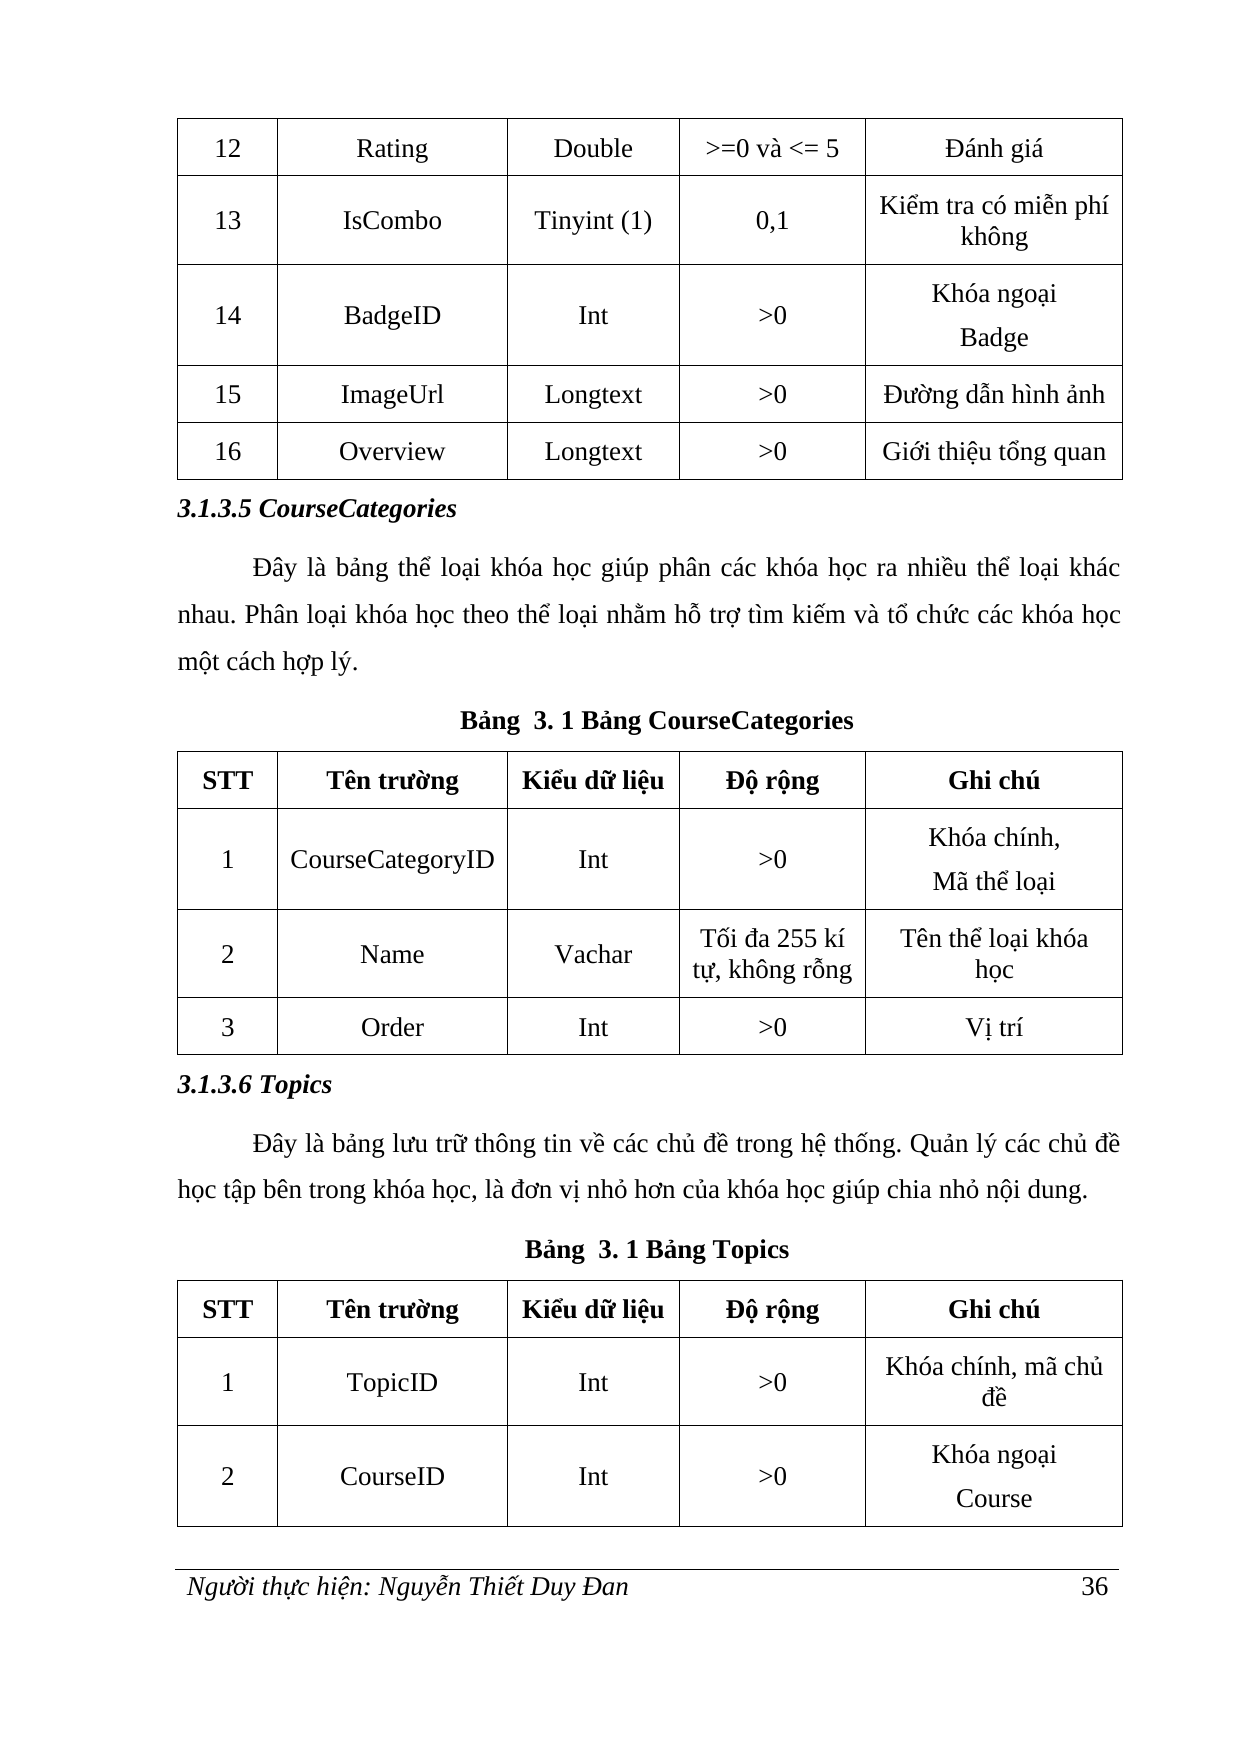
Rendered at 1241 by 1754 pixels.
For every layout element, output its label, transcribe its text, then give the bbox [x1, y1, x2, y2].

table_cell Overview [278, 423, 507, 479]
table_cell Khóa ngoại Course [866, 1426, 1122, 1526]
table_cell >=0 và <= 5 [680, 119, 865, 175]
table_cell Name [278, 910, 507, 997]
table_cell [178, 1338, 277, 1425]
table_cell >0 [680, 998, 865, 1054]
table_cell Double [508, 119, 679, 175]
table_cell Vachar [508, 910, 679, 997]
table_cell ImageUrl [278, 366, 507, 422]
text Bảng CourseCategories [177, 704, 1122, 735]
table_cell Rating [278, 119, 507, 175]
table_cell >0 [680, 1338, 865, 1425]
text Đây là bảng thể loại khóa học giúp phân các khóa học ra nhiều thể loại khác nhau. Phân loại khóa học theo thể loại nhằm hỗ trợ tìm kiếm và tổ chức các khóa học một cách hợp lý. [177, 552, 1122, 676]
table_cell Đường dẫn hình ảnh [866, 366, 1122, 422]
table_header Độ rộng [680, 752, 865, 808]
table_cell Kiểm tra có miễn phí không [866, 176, 1122, 264]
text Đây là bảng lưu trữ thông tin về các chủ đề trong hệ thống. Quản lý các chủ đề học tập bên trong khóa học, là đơn vị nhỏ hơn của khóa học giúp chia nhỏ nội dung. [177, 1127, 1122, 1205]
table_cell Int [508, 1426, 679, 1526]
table_cell >0 [680, 423, 865, 479]
table_cell Khóa ngoại Badge [866, 265, 1122, 364]
table_cell Int [508, 998, 679, 1054]
table_cell >0 [680, 366, 865, 422]
table_cell Vị trí [866, 998, 1122, 1054]
text CourseCategories [177, 492, 1122, 523]
table_cell CourseID [278, 1426, 507, 1526]
table_cell Đánh giá [866, 119, 1122, 175]
table_cell BadgeID [278, 265, 507, 364]
table_header STT [178, 752, 277, 808]
text Bảng Topics [177, 1233, 1122, 1264]
table_header Ghi chú [866, 752, 1122, 808]
table_cell 0,1 [680, 176, 865, 264]
table_cell >0 [680, 809, 865, 909]
text Topics [177, 1068, 1122, 1099]
table_header Độ rộng [680, 1281, 865, 1337]
table_cell [178, 423, 277, 479]
table_header Tên trường [278, 1281, 507, 1337]
table_cell TopicID [278, 1338, 507, 1425]
table_cell [178, 998, 277, 1054]
table_cell Tinyint (1) [508, 176, 679, 264]
table_header Ghi chú [866, 1281, 1122, 1337]
table_cell [178, 119, 277, 175]
table_cell Int [508, 1338, 679, 1425]
table_cell >0 [680, 265, 865, 364]
table_header Tên trường [278, 752, 507, 808]
table_cell [178, 809, 277, 909]
table_header Kiểu dữ liệu [508, 1281, 679, 1337]
table_cell CourseCategoryID [278, 809, 507, 909]
table_cell [178, 366, 277, 422]
table_cell Khóa chính, mã chủ đề [866, 1338, 1122, 1425]
table_cell Tối đa 255 kí tự, không rỗng [680, 910, 865, 997]
table_cell Khóa chính, Mã thể loại [866, 809, 1122, 909]
table_cell IsCombo [278, 176, 507, 264]
table_cell Longtext [508, 423, 679, 479]
table_cell [178, 176, 277, 264]
table_cell Giới thiệu tổng quan [866, 423, 1122, 479]
table_cell Longtext [508, 366, 679, 422]
table_header Kiểu dữ liệu [508, 752, 679, 808]
table_cell Int [508, 265, 679, 364]
table_cell [178, 265, 277, 364]
table_cell [178, 1426, 277, 1526]
table_cell >0 [680, 1426, 865, 1526]
table_cell Tên thể loại khóa học [866, 910, 1122, 997]
table_header STT [178, 1281, 277, 1337]
table_cell Order [278, 998, 507, 1054]
table_cell [178, 910, 277, 997]
table_cell Int [508, 809, 679, 909]
